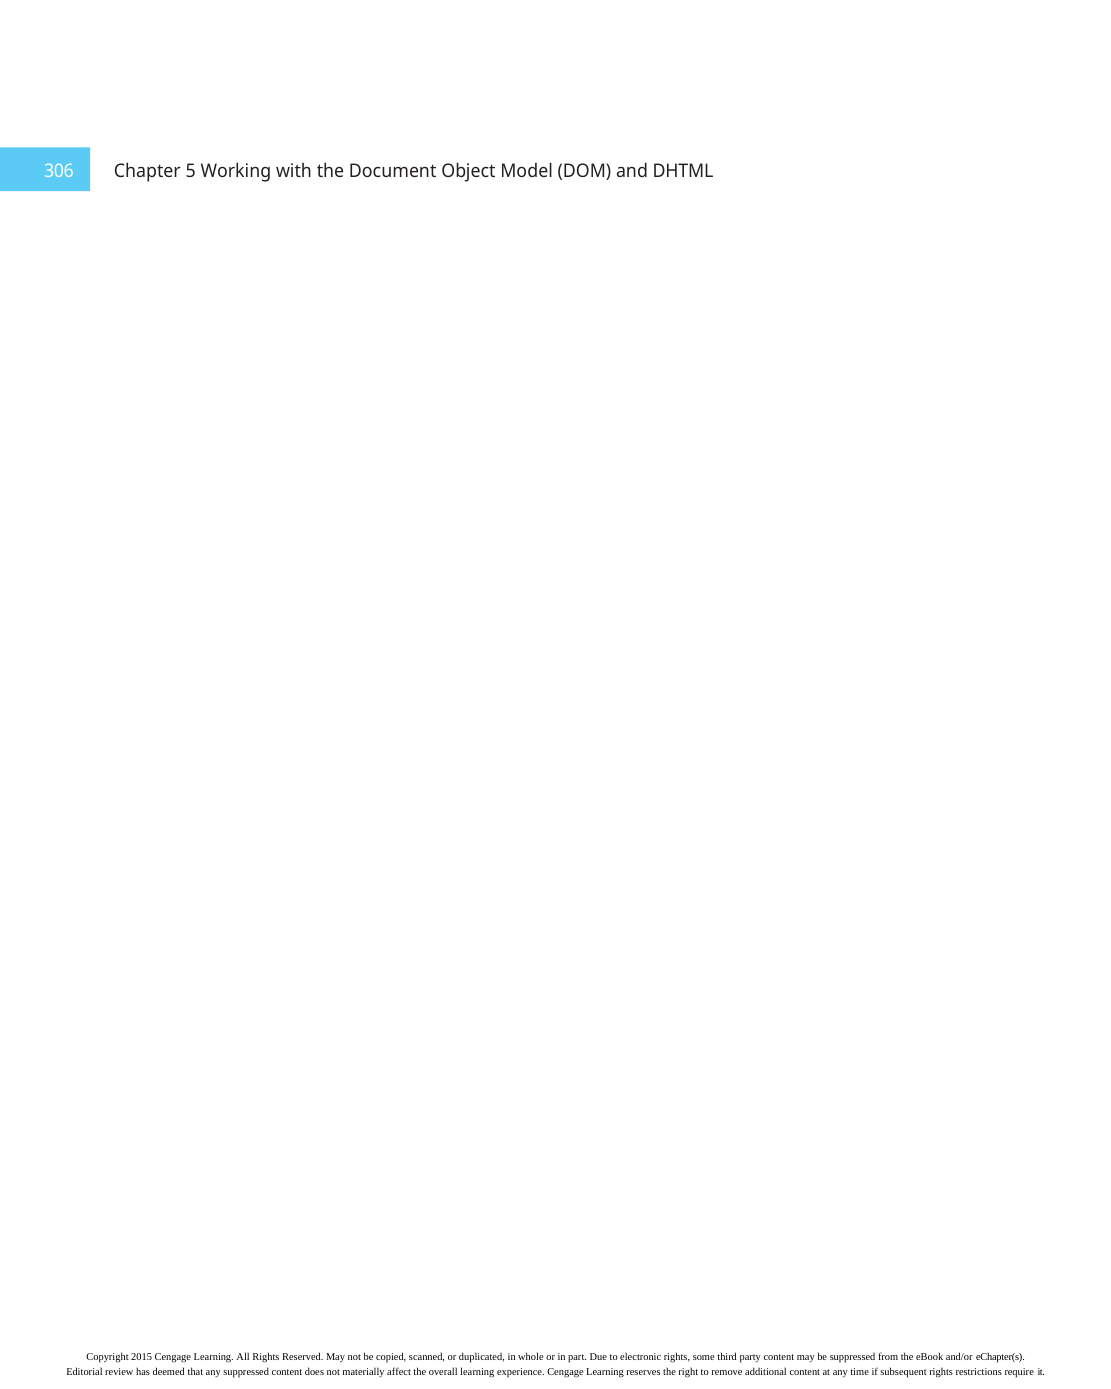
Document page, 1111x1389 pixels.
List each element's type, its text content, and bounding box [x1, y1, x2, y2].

text Chapter 5 Working with the Document Object Model (DOM) and DHTML [114, 158, 1110, 183]
